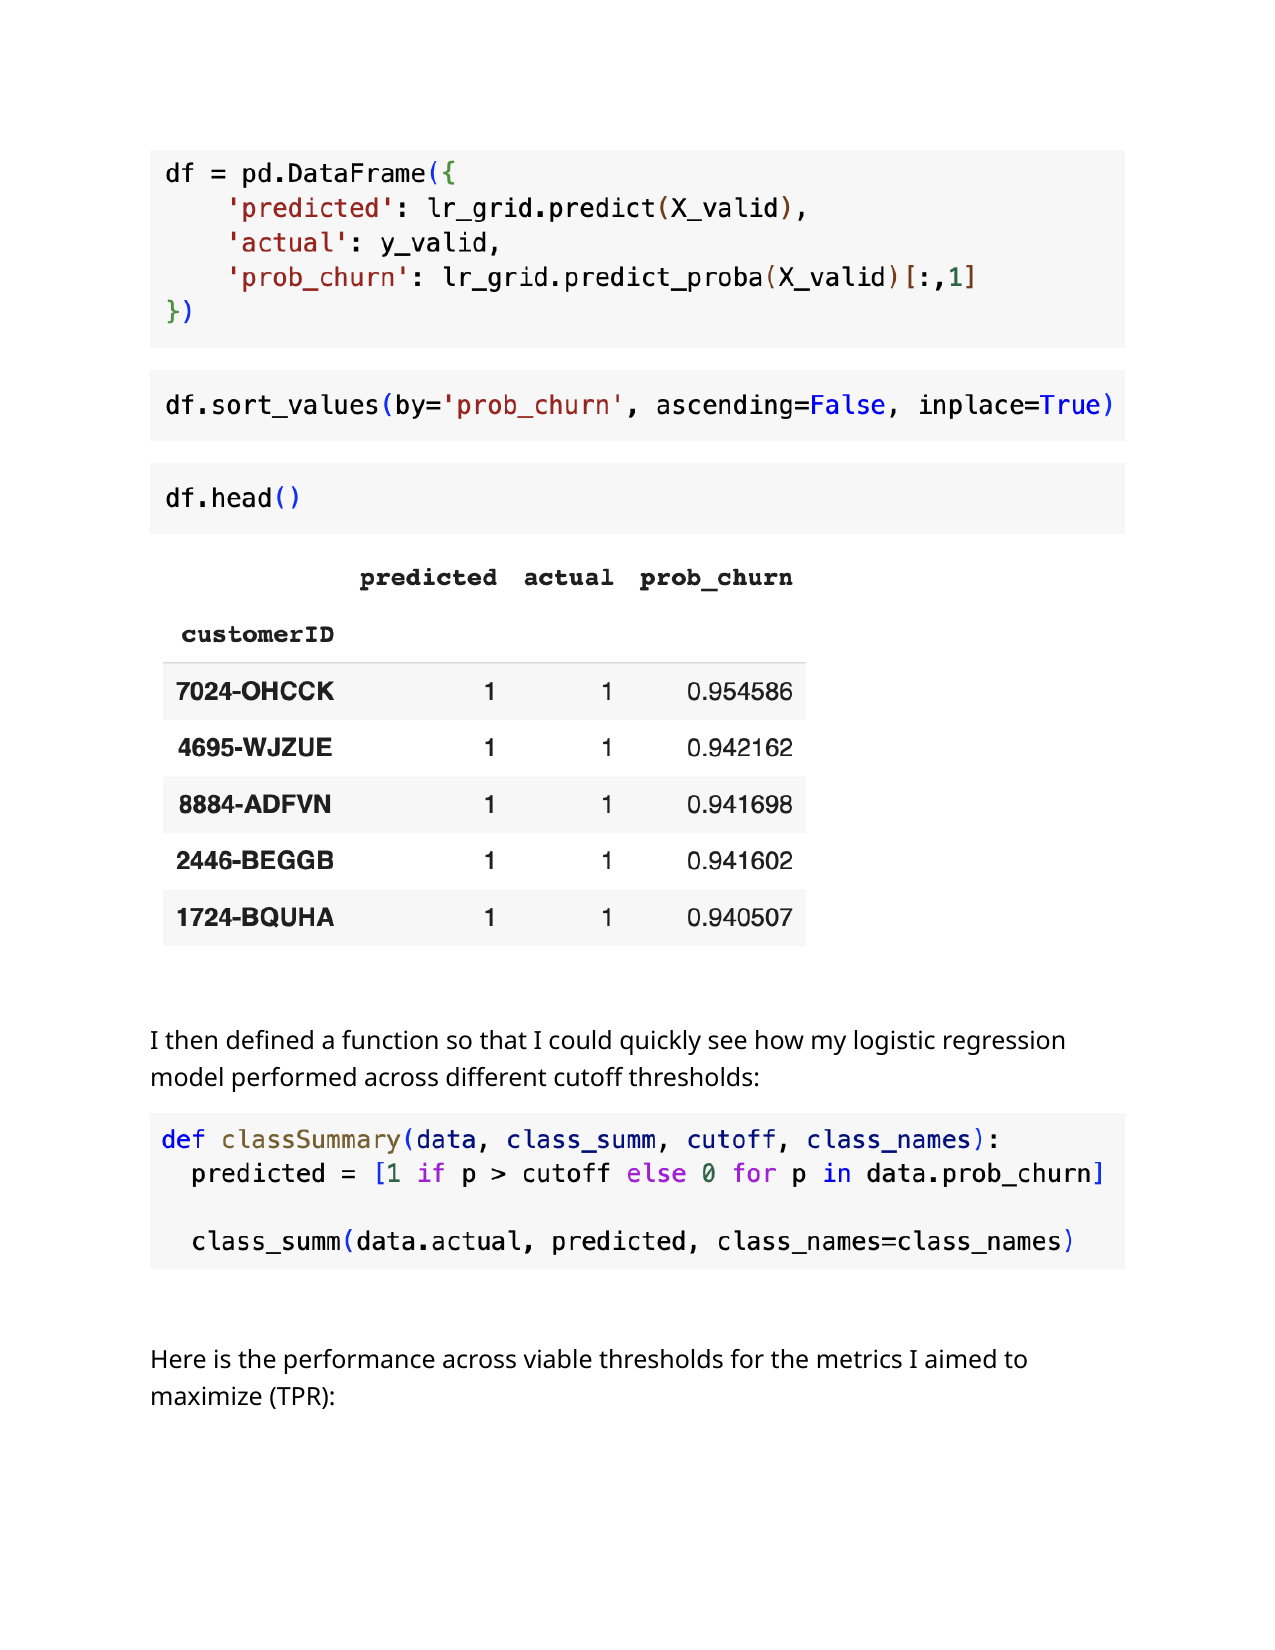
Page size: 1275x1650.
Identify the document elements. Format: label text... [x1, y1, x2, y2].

text I then defined a function so that I could quickly see how my logistic regression model performed across different cutoff thresholds: [150, 1023, 1125, 1094]
picture [150, 1113, 1125, 1269]
text Here is the performance across viable thresholds for the metrics I aimed to maximize (TPR): [150, 1342, 1125, 1412]
picture [150, 150, 1125, 951]
